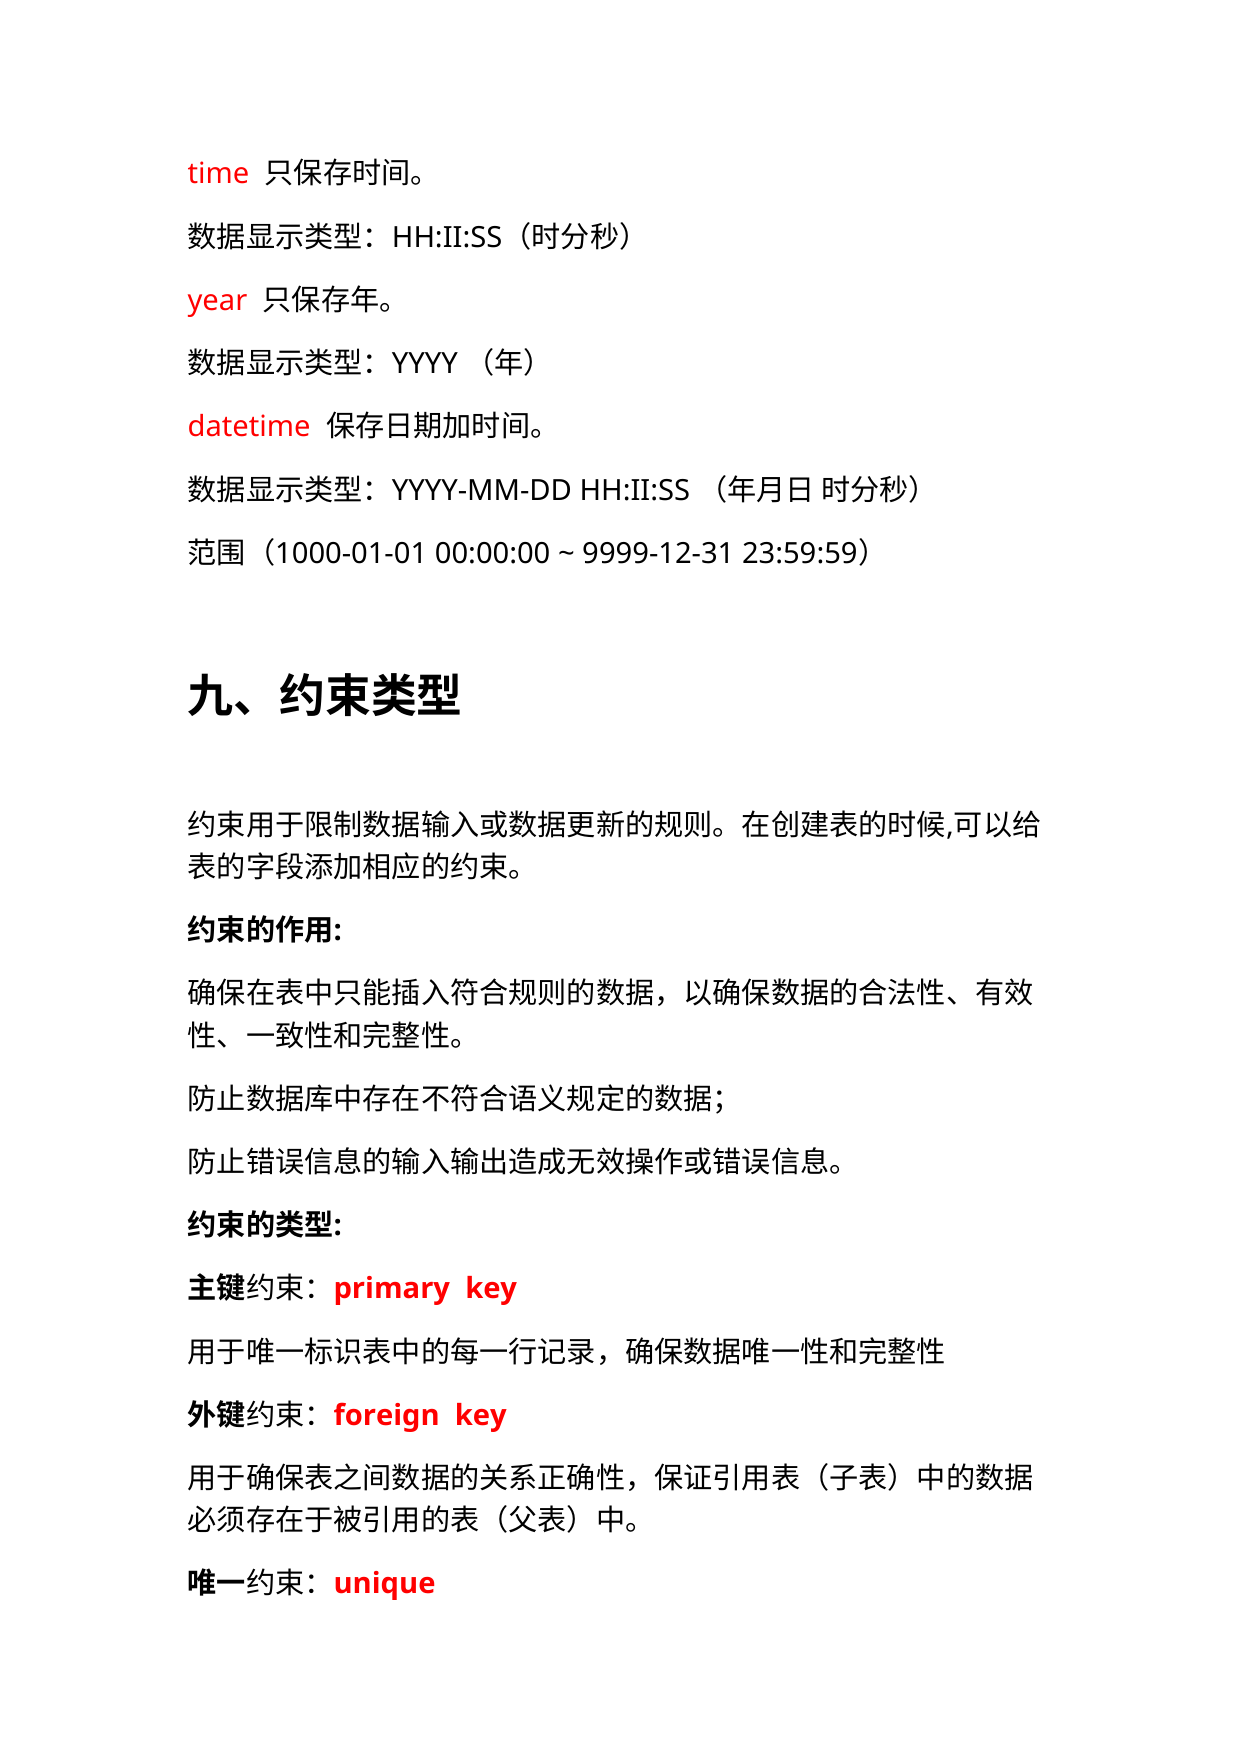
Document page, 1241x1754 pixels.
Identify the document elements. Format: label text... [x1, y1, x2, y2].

text 外键约束：foreign key [187, 1391, 1053, 1434]
subtitle 九、约束类型 [187, 659, 1053, 726]
text 用于唯一标识表中的每一行记录，确保数据唯一性和完整性 [187, 1328, 1053, 1370]
text datetime 保存日期加时间。 [187, 403, 1053, 445]
text 确保在表中只能插入符合规则的数据，以确保数据的合法性、有效性、一致性和完整性。 [187, 970, 1053, 1054]
text year 只保存年。 [187, 276, 1053, 319]
text 约束用于限制数据输入或数据更新的规则。在创建表的时候,可以给表的字段添加相应的约束。 [187, 801, 1053, 886]
text 数据显示类型：YYYY （年） [187, 340, 1053, 382]
text 数据显示类型：YYYY-MM-DD HH:II:SS （年月日 时分秒） [187, 466, 1053, 508]
text 主键约束：primary key [187, 1265, 1053, 1307]
text 防止错误信息的输入输出造成无效操作或错误信息。 [187, 1138, 1053, 1181]
text 约束的类型: [187, 1202, 1053, 1244]
text 唯一约束：unique [187, 1560, 1053, 1602]
text 范围（1000-01-01 00:00:00 ~ 9999-12-31 23:59:59） [187, 529, 1053, 572]
text 防止数据库中存在不符合语义规定的数据； [187, 1075, 1053, 1118]
text time 只保存时间。 [187, 150, 1053, 192]
text 约束的作用: [187, 907, 1053, 949]
text 用于确保表之间数据的关系正确性，保证引用表（子表）中的数据必须存在于被引用的表（父表）中。 [187, 1454, 1053, 1539]
text 数据显示类型：HH:II:SS（时分秒） [187, 213, 1053, 256]
